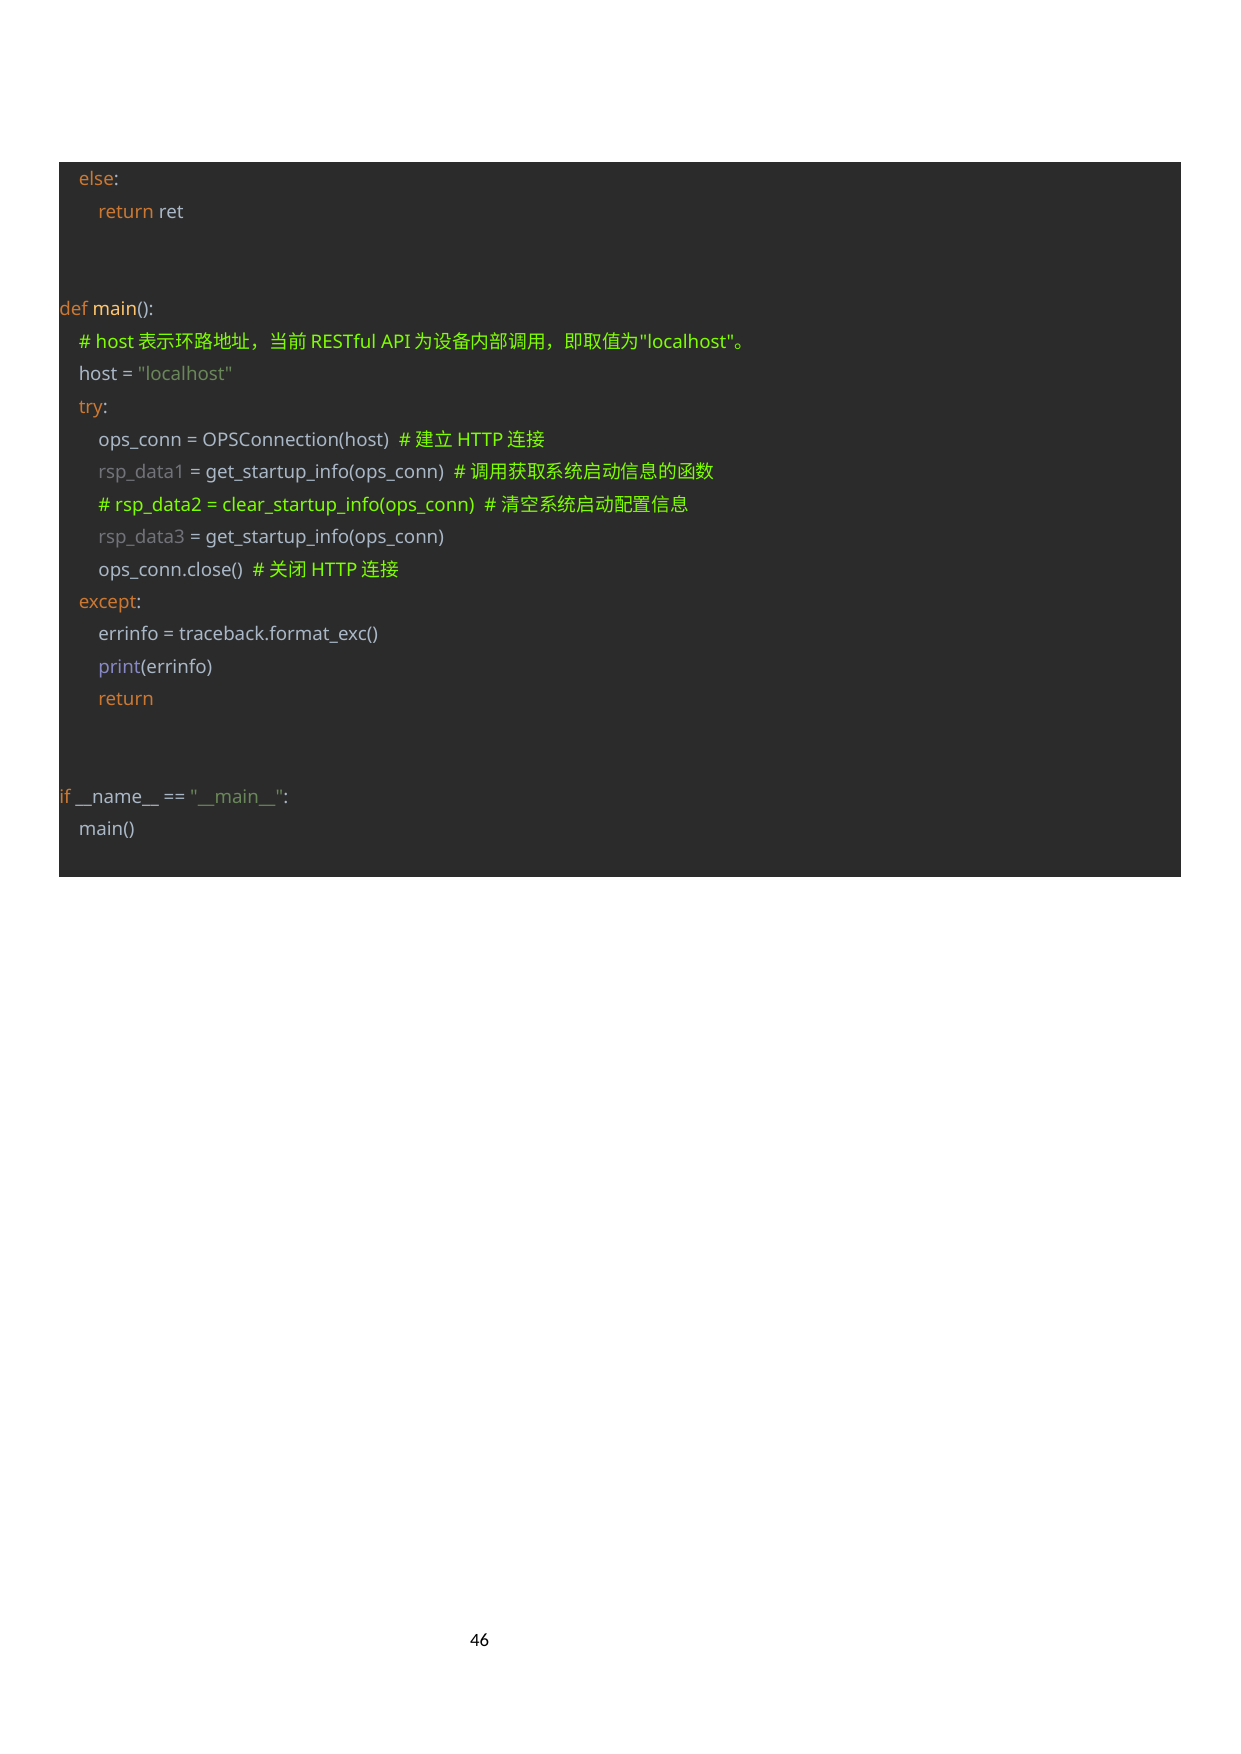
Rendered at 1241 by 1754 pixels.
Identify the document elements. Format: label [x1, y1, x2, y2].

text [59, 162, 1181, 877]
